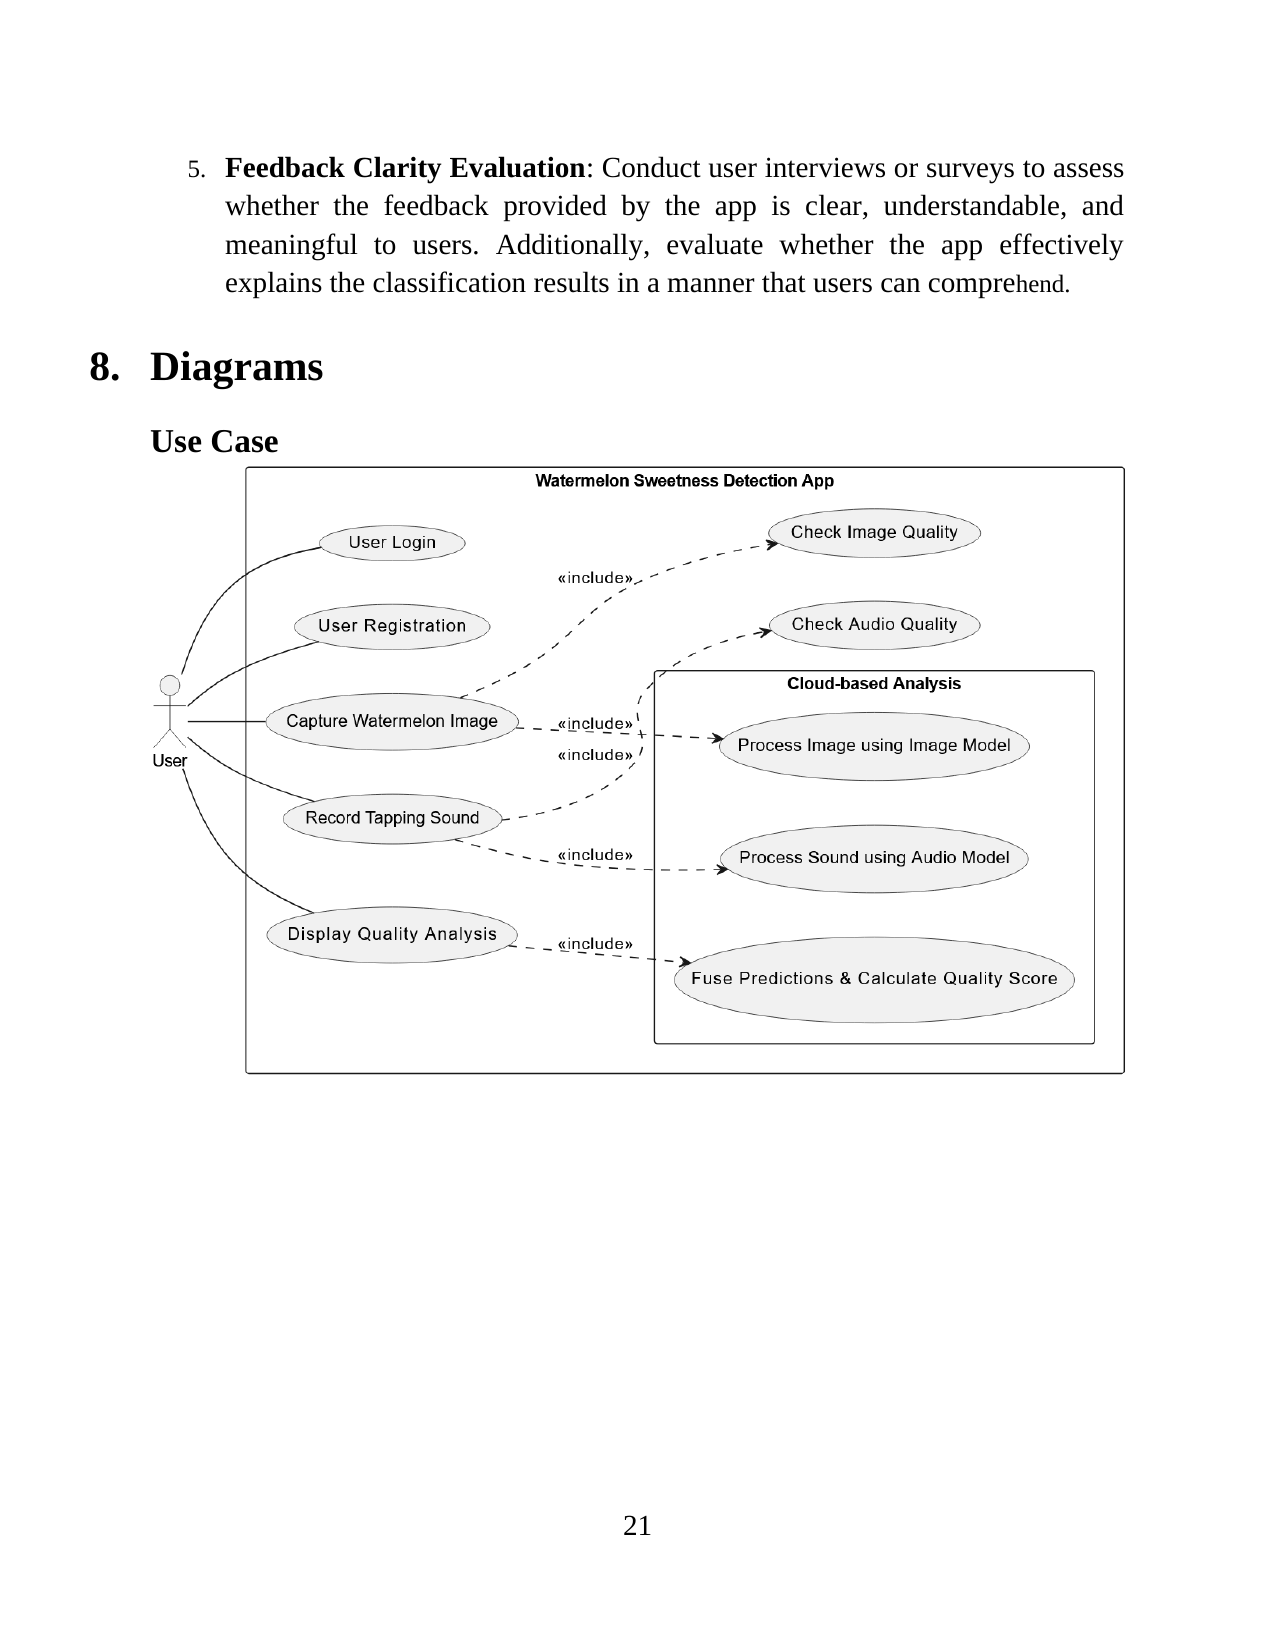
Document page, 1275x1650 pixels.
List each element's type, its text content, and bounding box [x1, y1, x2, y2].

picture [150, 465, 1125, 1076]
list Feedback Clarity Evaluation: Conduct user interviews or surveys to assess whether the feedback provided by the app is clear, understandable, and meaningful to users. Additionally, evaluate whether the app effectively explains the classification results in a manner that users can comprehend. [187, 150, 1125, 299]
subtitle Diagrams [120, 342, 1125, 389]
subtitle Use Case [150, 422, 1125, 460]
